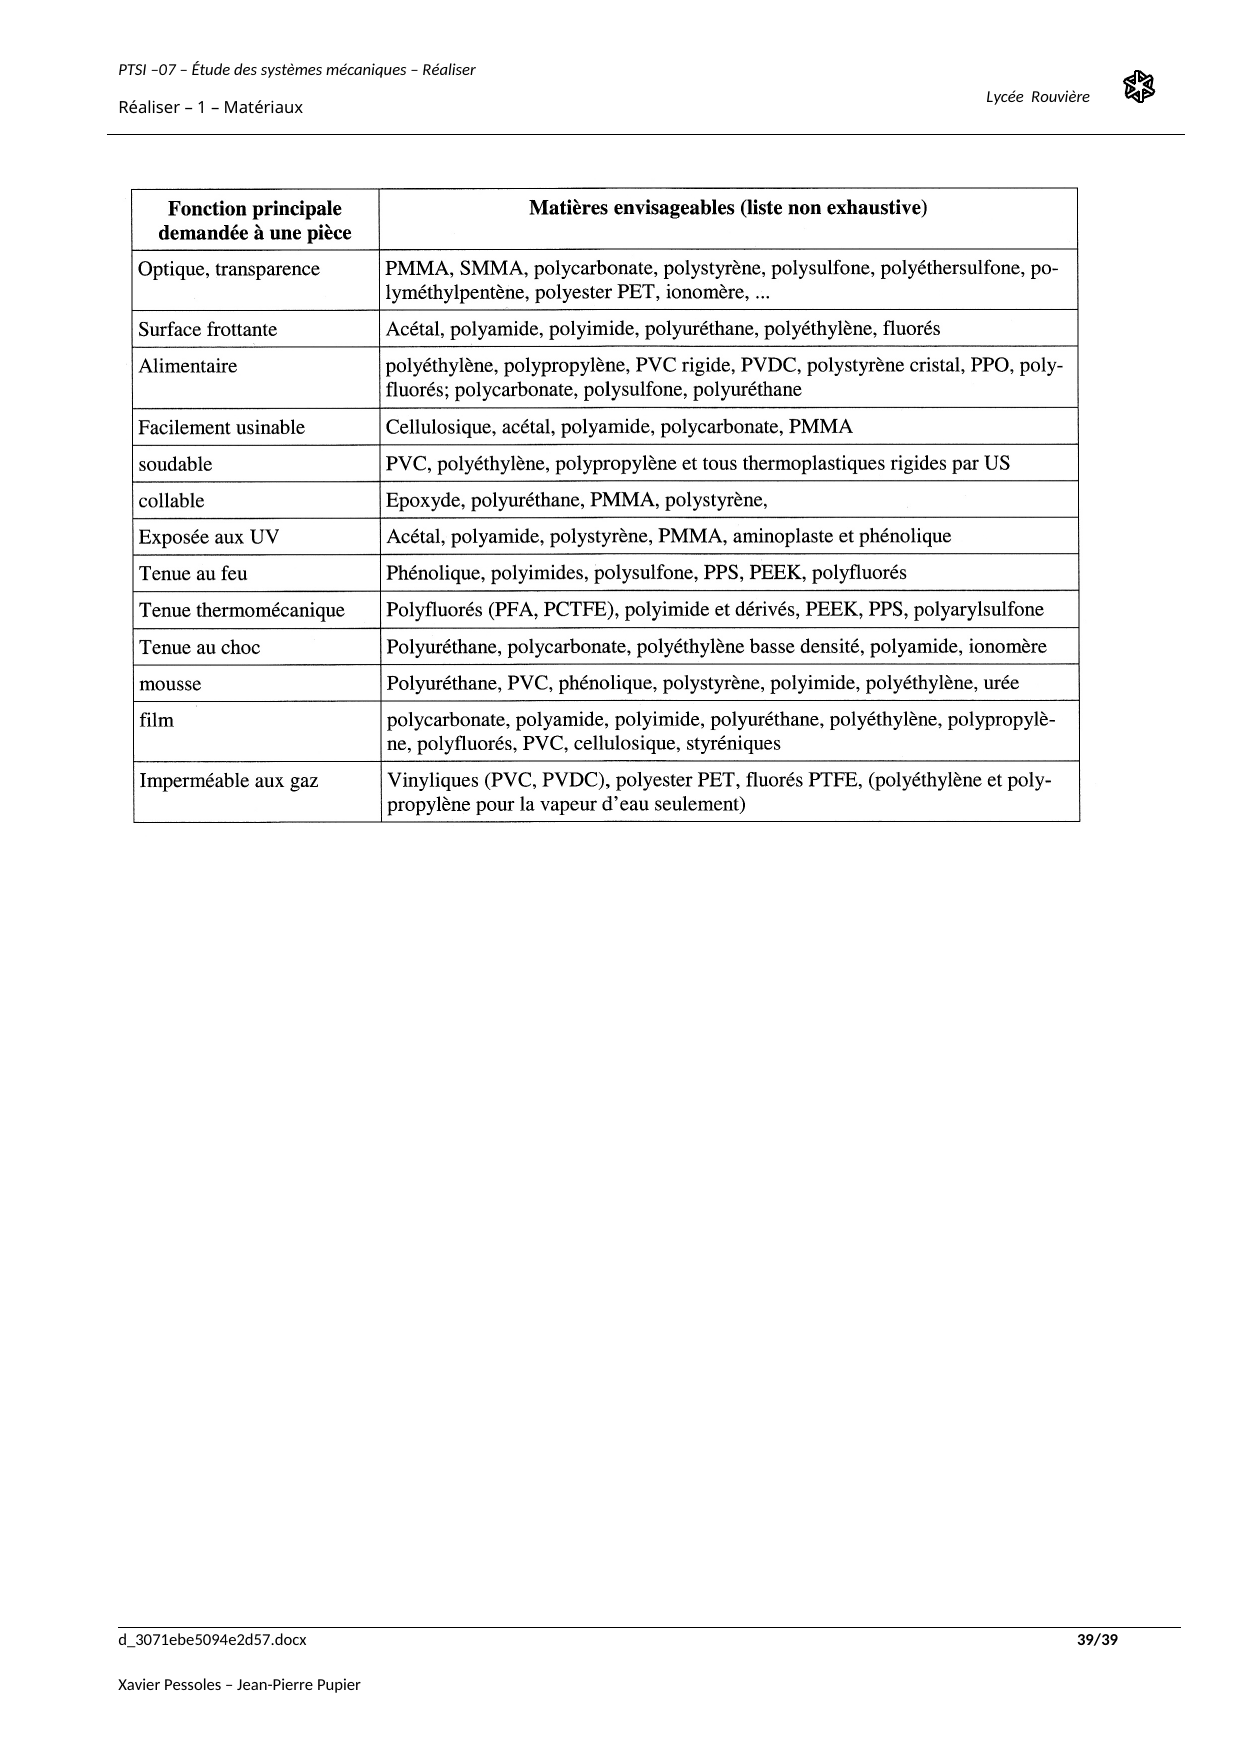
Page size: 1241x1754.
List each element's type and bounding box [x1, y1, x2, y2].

picture [118, 178, 1099, 839]
